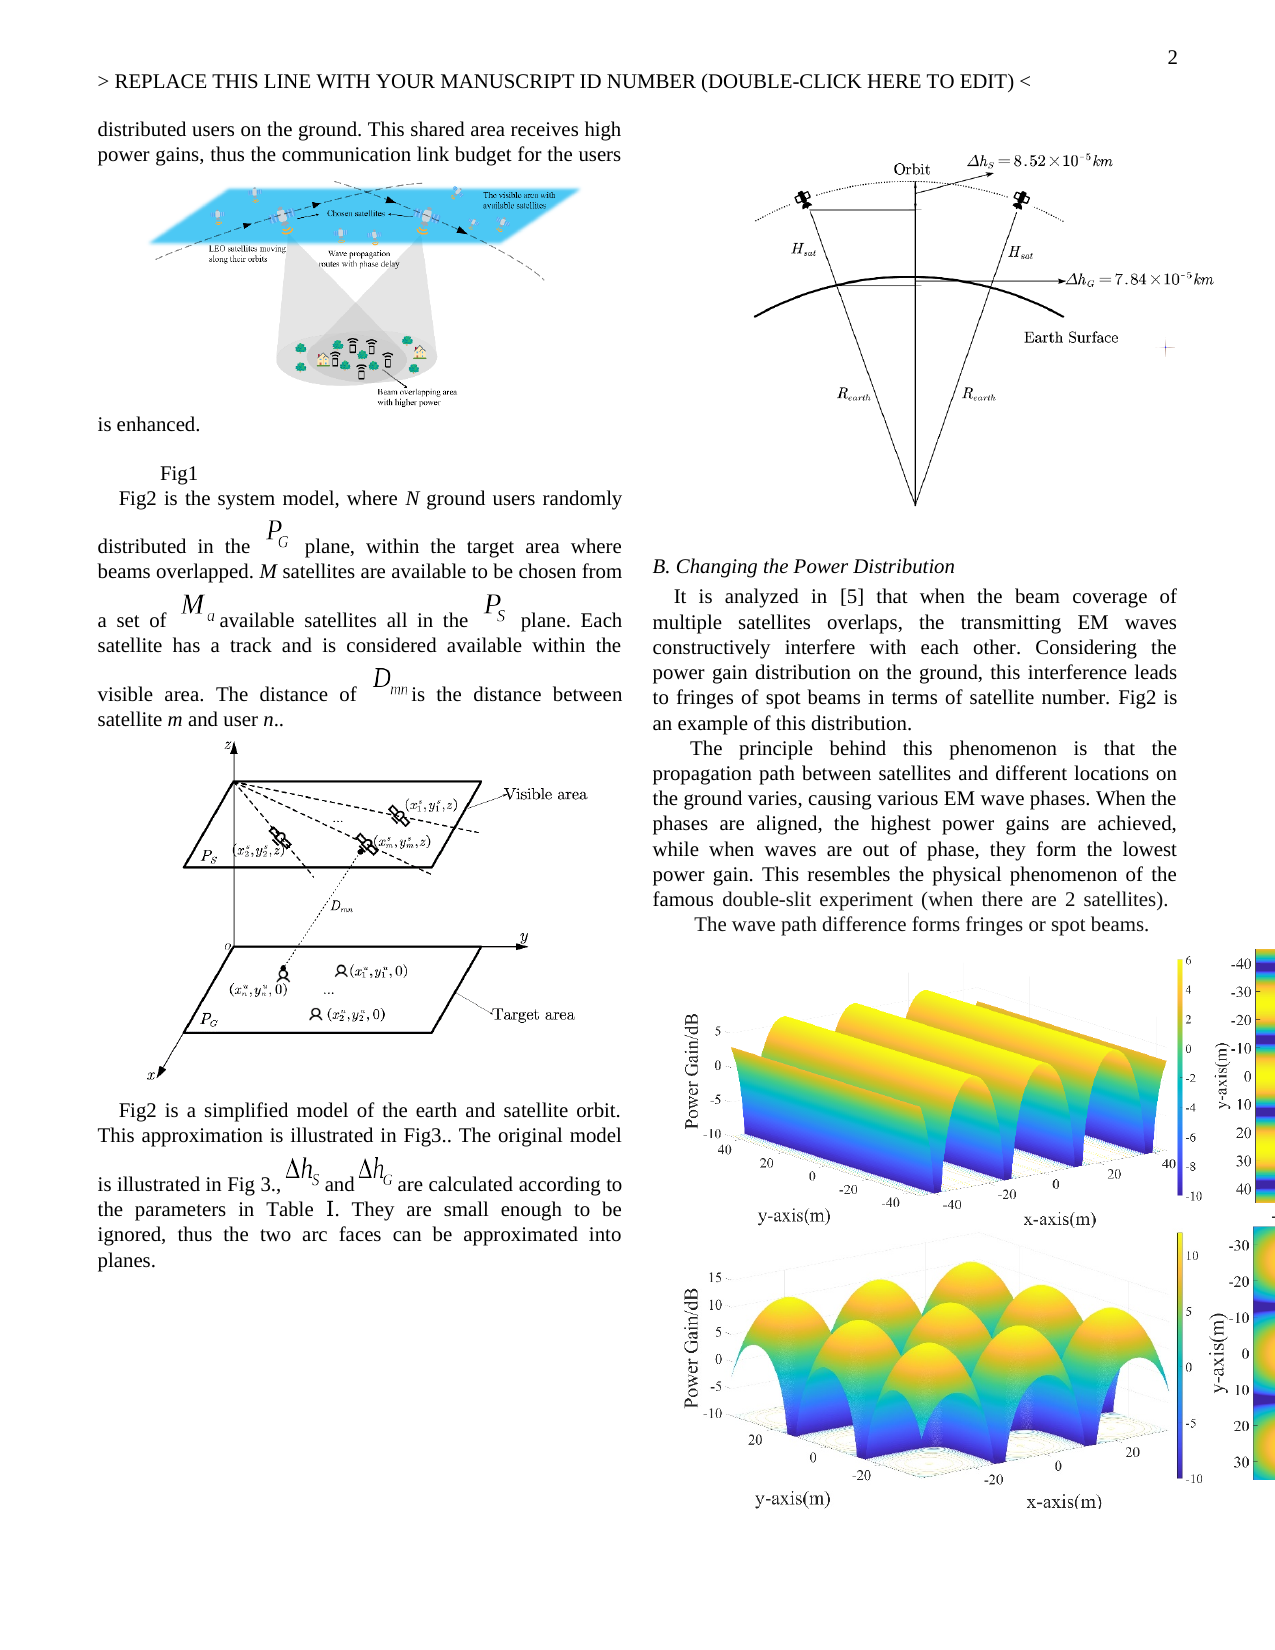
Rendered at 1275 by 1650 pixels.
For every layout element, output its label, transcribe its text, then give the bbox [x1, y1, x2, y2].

subtitle B. Changing the Power Distribution [652, 554, 1177, 578]
picture [118, 731, 622, 1097]
text Fig2 is the system model, where N ground users randomly distributed in the plane, within the target area where beams overlapped. M satellites are available to be chosen from a set of available satellites all in the plane. Each satellite has a track and is considered available within the visible area. The distance of is the distance between satellite m and user n.. [97, 485, 622, 731]
text Fig1 [97, 461, 622, 485]
text Fig2 is a simplified model of the earth and satellite orbit. This approximation is illustrated in Fig3.. The original model is illustrated in Fig 3.,andare calculated according to the parameters in Table Ⅰ. They are small enough to be ignored, thus the two arc faces can be approximated into planes. [97, 1098, 622, 1272]
picture [714, 117, 1218, 518]
text It is analyzed in [5] that when the beam coverage of multiple satellites overlaps, the transmitting EM waves constructively interfere with each other. Considering the power gain distribution on the ground, this interference leads to fringes of spot beams in terms of satellite number. Fig2 is an example of this distribution. [652, 584, 1177, 734]
picture [680, 940, 1275, 1524]
text The principle behind this phenomenon is that the propagation path between satellites and different locations on the ground varies, causing various EM wave phases. When the phases are aligned, the highest power gains are achieved, while when waves are out of phase, they form the lowest power gain. This resembles the physical phenomenon of the famous double-slit experiment (when there are 2 satellites). The wave path difference forms fringes or spot beams. [652, 736, 1177, 936]
picture [136, 181, 587, 412]
